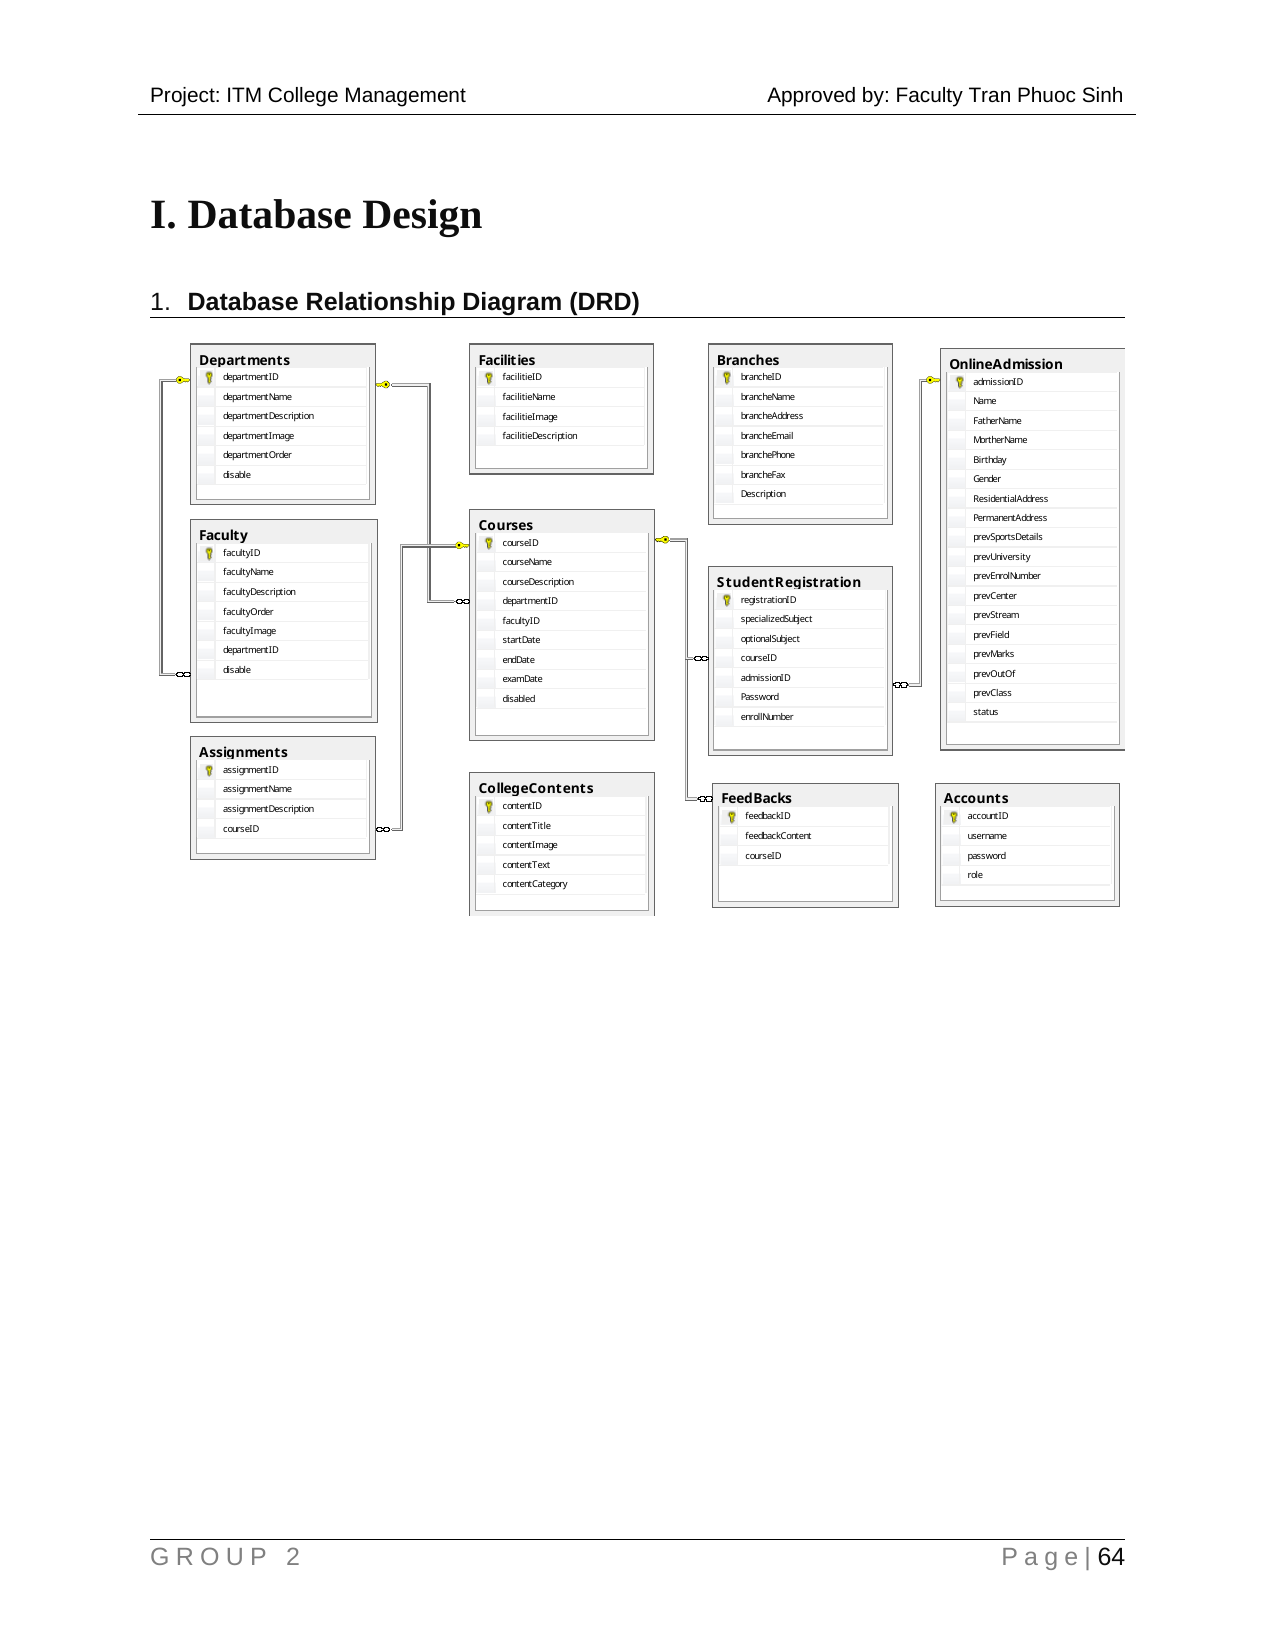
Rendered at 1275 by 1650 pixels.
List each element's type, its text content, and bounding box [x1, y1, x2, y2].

subtitle Database Design [150, 190, 1125, 238]
subtitle Database Relationship Diagram (DRD) [150, 286, 1125, 317]
